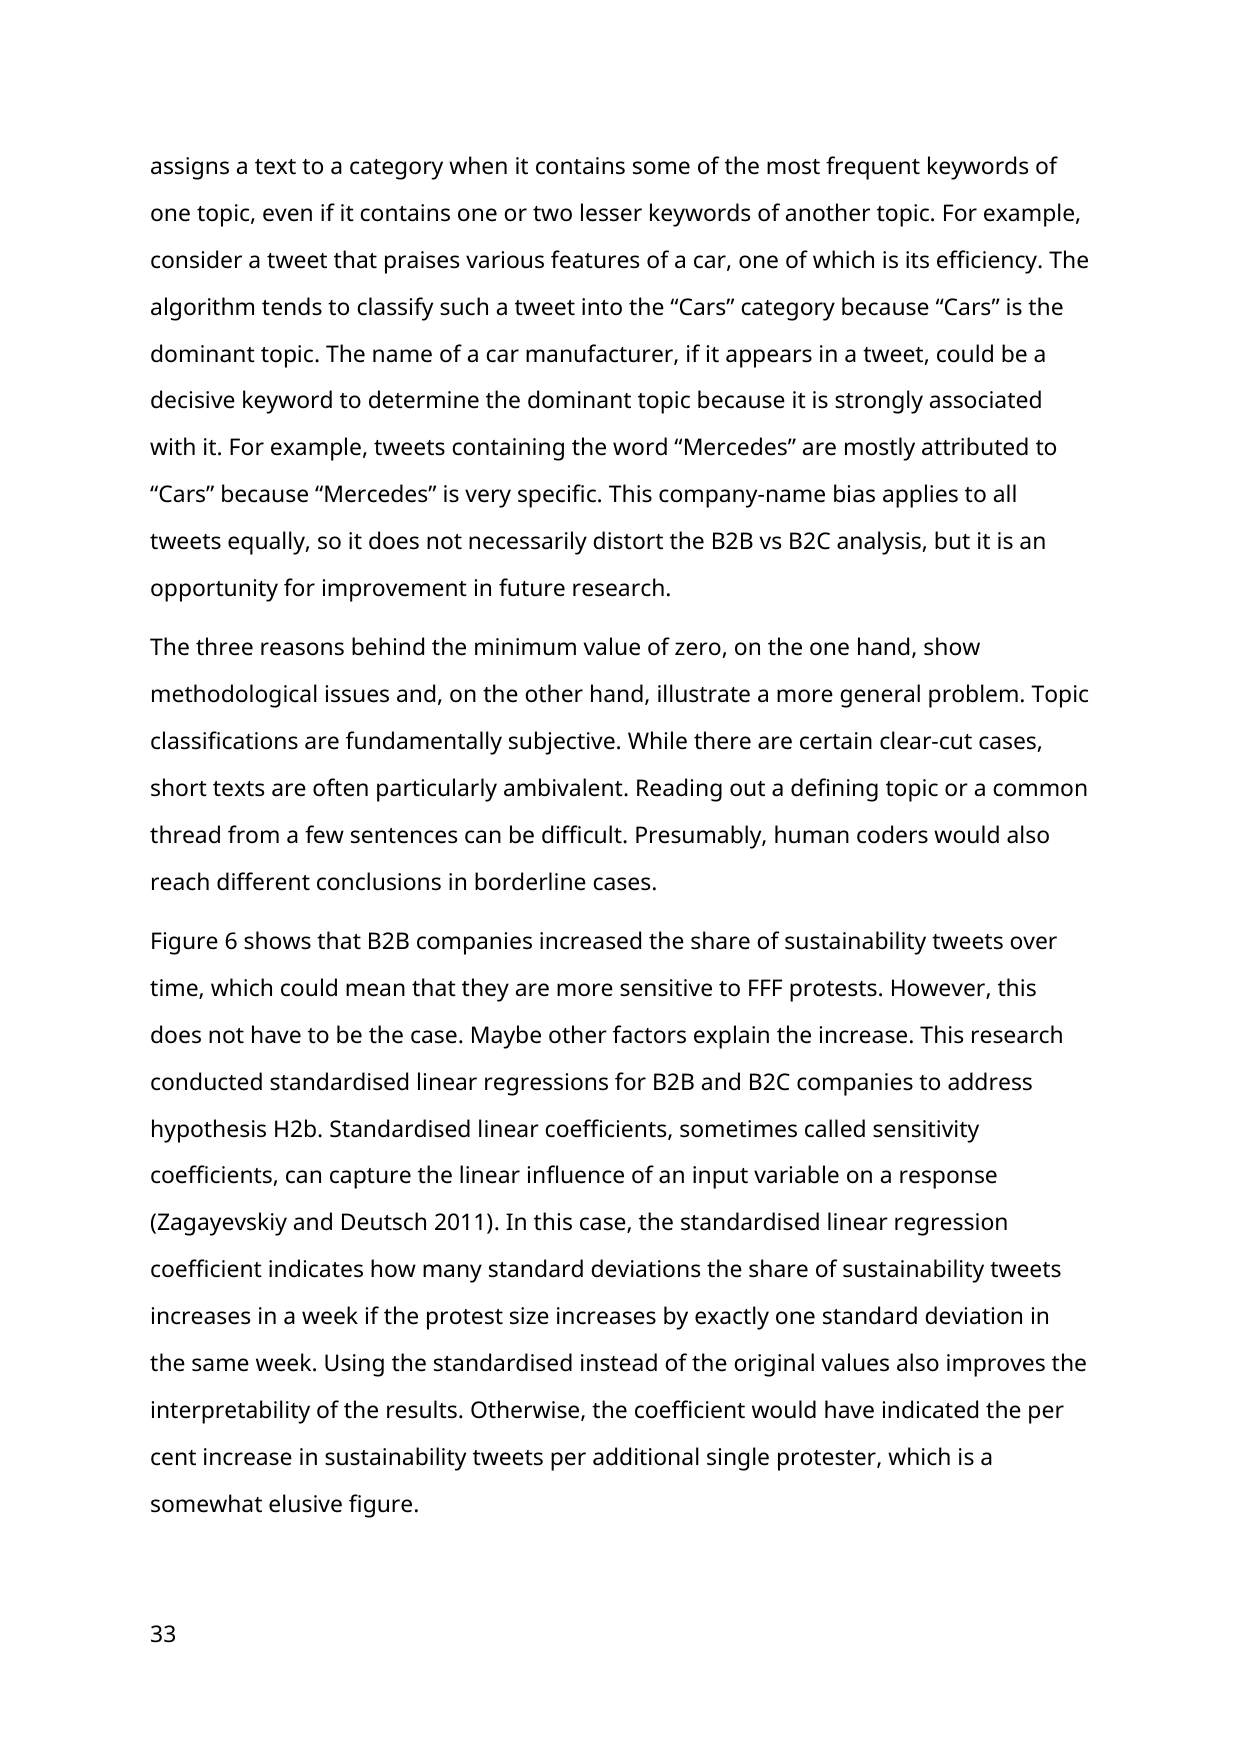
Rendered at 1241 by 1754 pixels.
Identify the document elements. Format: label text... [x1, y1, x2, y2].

text Figure 6 shows that B2B companies increased the share of sustainability tweets over time, which could mean that they are more sensitive to FFF protests. However, this does not have to be the case. Maybe other factors explain the increase. This research conducted standardised linear regressions for B2B and B2C companies to address hypothesis H2b. Standardised linear coefficients, sometimes called sensitivity coefficients, can capture the linear influence of an input variable on a response (Zagayevskiy and Deutsch 2011). In this case, the standardised linear regression coefficient indicates how many standard deviations the share of sustainability tweets increases in a week if the protest size increases by exactly one standard deviation in the same week. Using the standardised instead of the original values also improves the interpretability of the results. Otherwise, the coefficient would have indicated the per cent increase in sustainability tweets per additional single protester, which is a somewhat elusive figure. [150, 925, 1090, 1519]
text The three reasons behind the minimum value of zero, on the one hand, show methodological issues and, on the other hand, illustrate a more general problem. Topic classifications are fundamentally subjective. While there are certain clear-cut cases, short texts are often particularly ambivalent. Reading out a defining topic or a common thread from a few sentences can be difficult. Presumably, human coders would also reach different conclusions in borderline cases. [150, 631, 1090, 897]
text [150, 150, 1090, 603]
